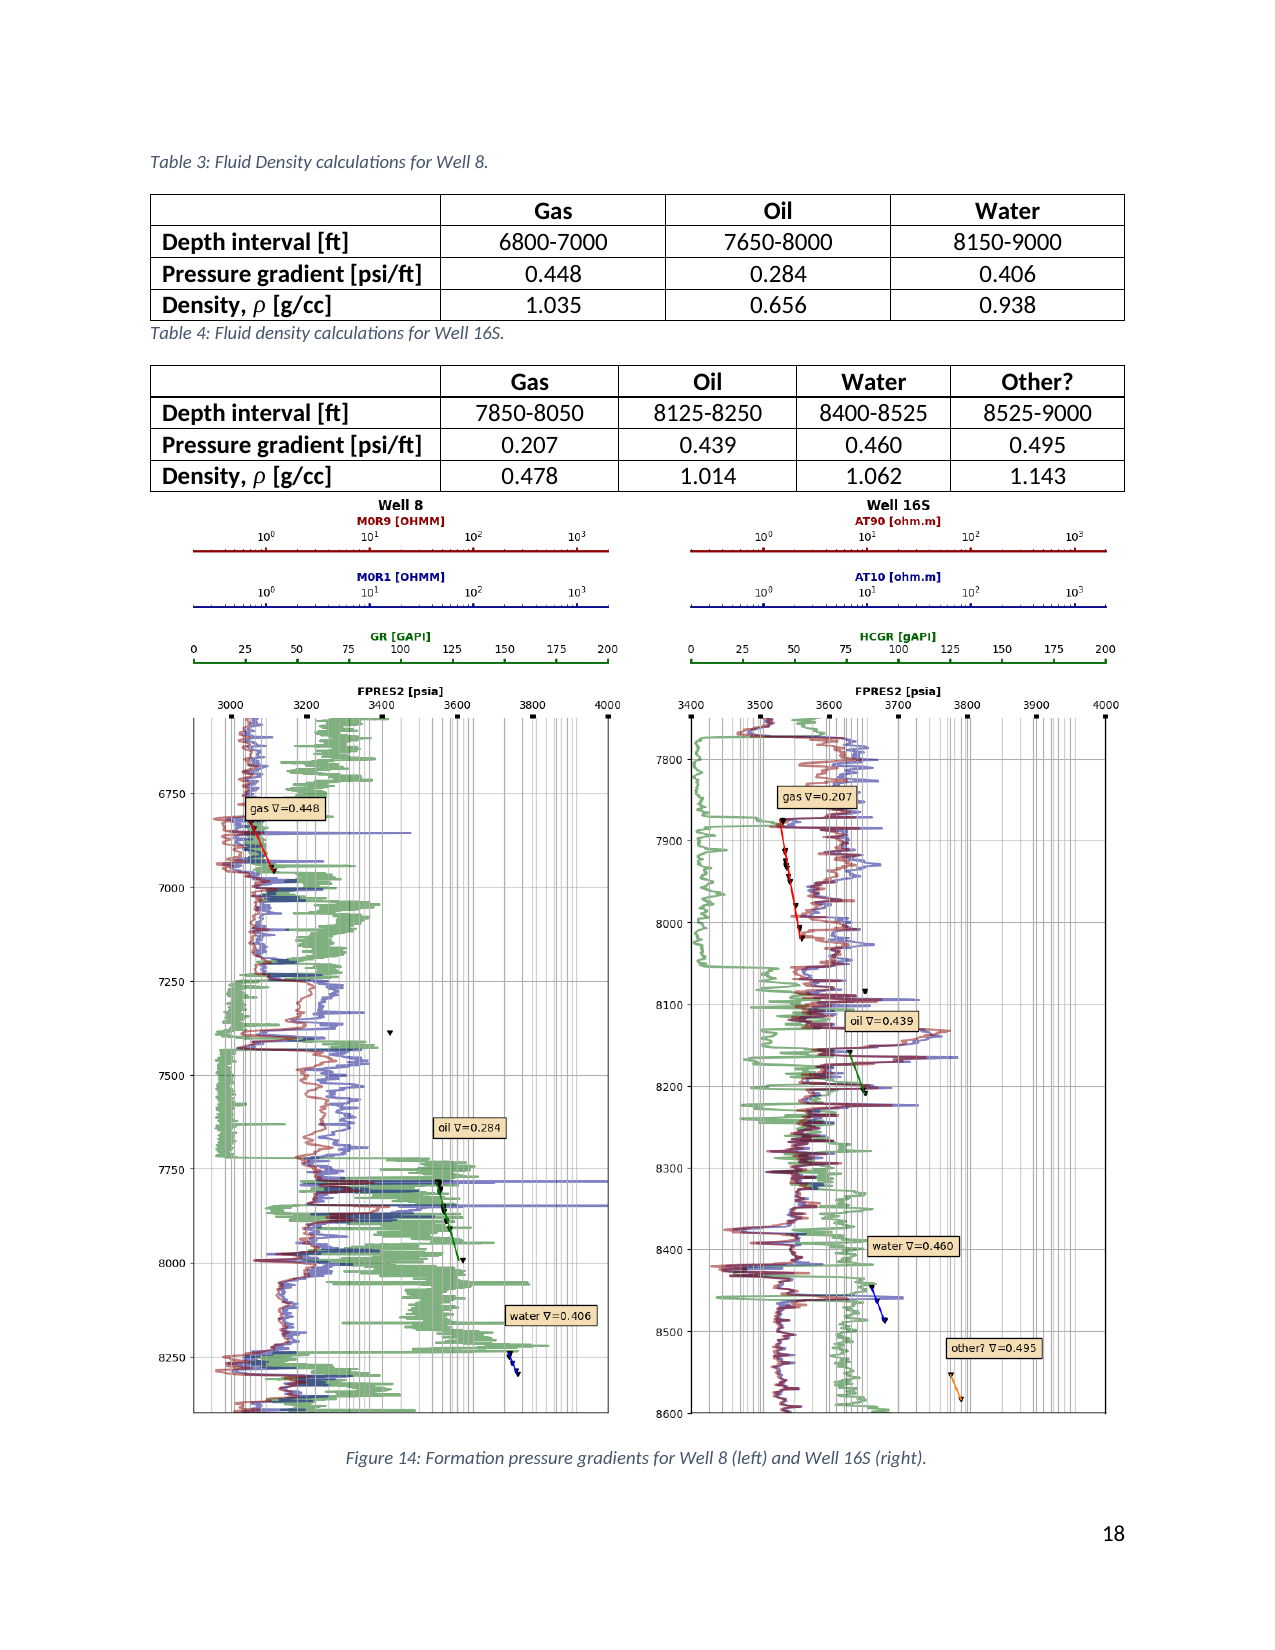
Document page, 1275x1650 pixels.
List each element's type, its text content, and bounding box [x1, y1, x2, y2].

table_header Oil [619, 366, 796, 396]
table_cell 0.284 [666, 258, 890, 288]
table_cell 1.014 [619, 461, 796, 491]
table_header [151, 366, 440, 396]
text Figure 14: Formation pressure gradients for Well 8 (left) and Well 16S (right). [150, 1446, 1125, 1469]
table_cell Pressure gradient [psi/ft] [151, 258, 440, 288]
table_cell Depth interval [ft] [151, 398, 440, 428]
table_cell Depth interval [ft] [151, 226, 440, 257]
table_header Gas [441, 195, 665, 225]
text Table 3: Fluid Density calculations for Well 8. [150, 150, 1125, 173]
table_header Gas [441, 366, 618, 396]
table_cell 0.938 [891, 290, 1124, 320]
table_cell 8125-8250 [619, 398, 796, 428]
table_cell 0.448 [441, 258, 665, 288]
table_cell Density, [g/cc] [151, 290, 440, 320]
table_header [151, 195, 440, 225]
table_cell 0.478 [441, 461, 618, 491]
table_cell 8150-9000 [891, 226, 1124, 257]
table_header Other? [951, 366, 1124, 396]
table_header Oil [666, 195, 890, 225]
picture [150, 492, 1125, 1427]
table_cell 8400-8525 [797, 398, 950, 428]
table_cell 1.062 [797, 461, 950, 491]
table_cell 0.207 [441, 429, 618, 459]
table_header Water [891, 195, 1124, 225]
table_cell 0.656 [666, 290, 890, 320]
table_cell 0.439 [619, 429, 796, 459]
table_cell 0.495 [951, 429, 1124, 459]
table_cell Density, [g/cc] [151, 461, 440, 491]
table_cell 6800-7000 [441, 226, 665, 257]
table_cell 1.143 [951, 461, 1124, 491]
table_cell 8525-9000 [951, 398, 1124, 428]
text Table 4: Fluid density calculations for Well 16S. [150, 321, 1125, 344]
table_cell 0.406 [891, 258, 1124, 288]
table_header Water [797, 366, 950, 396]
table_cell Pressure gradient [psi/ft] [151, 429, 440, 459]
table_cell 1.035 [441, 290, 665, 320]
table_cell 0.460 [797, 429, 950, 459]
table_cell 7650-8000 [666, 226, 890, 257]
table_cell 7850-8050 [441, 398, 618, 428]
